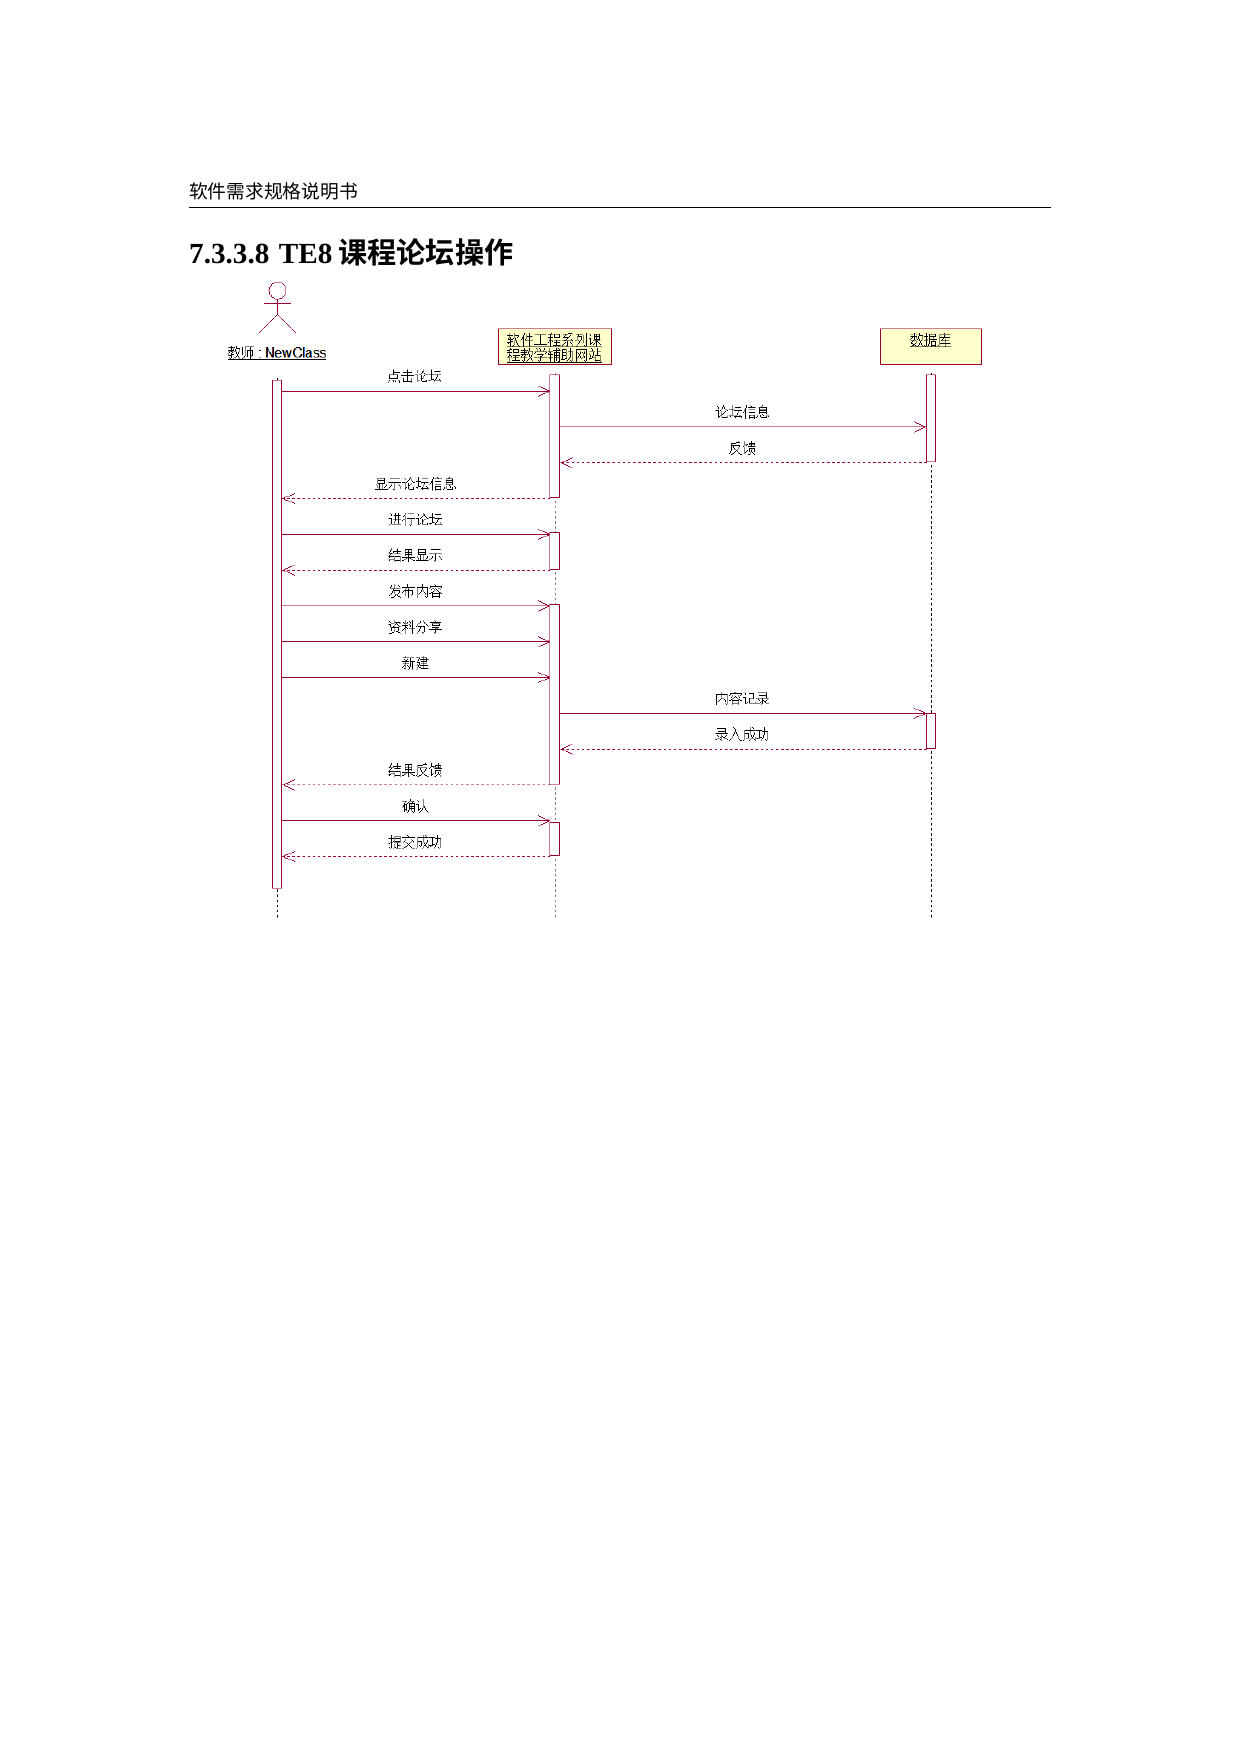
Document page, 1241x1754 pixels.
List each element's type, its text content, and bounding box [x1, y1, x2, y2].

subtitle TE8课程论坛操作 [189, 229, 1051, 271]
picture [188, 271, 1054, 952]
